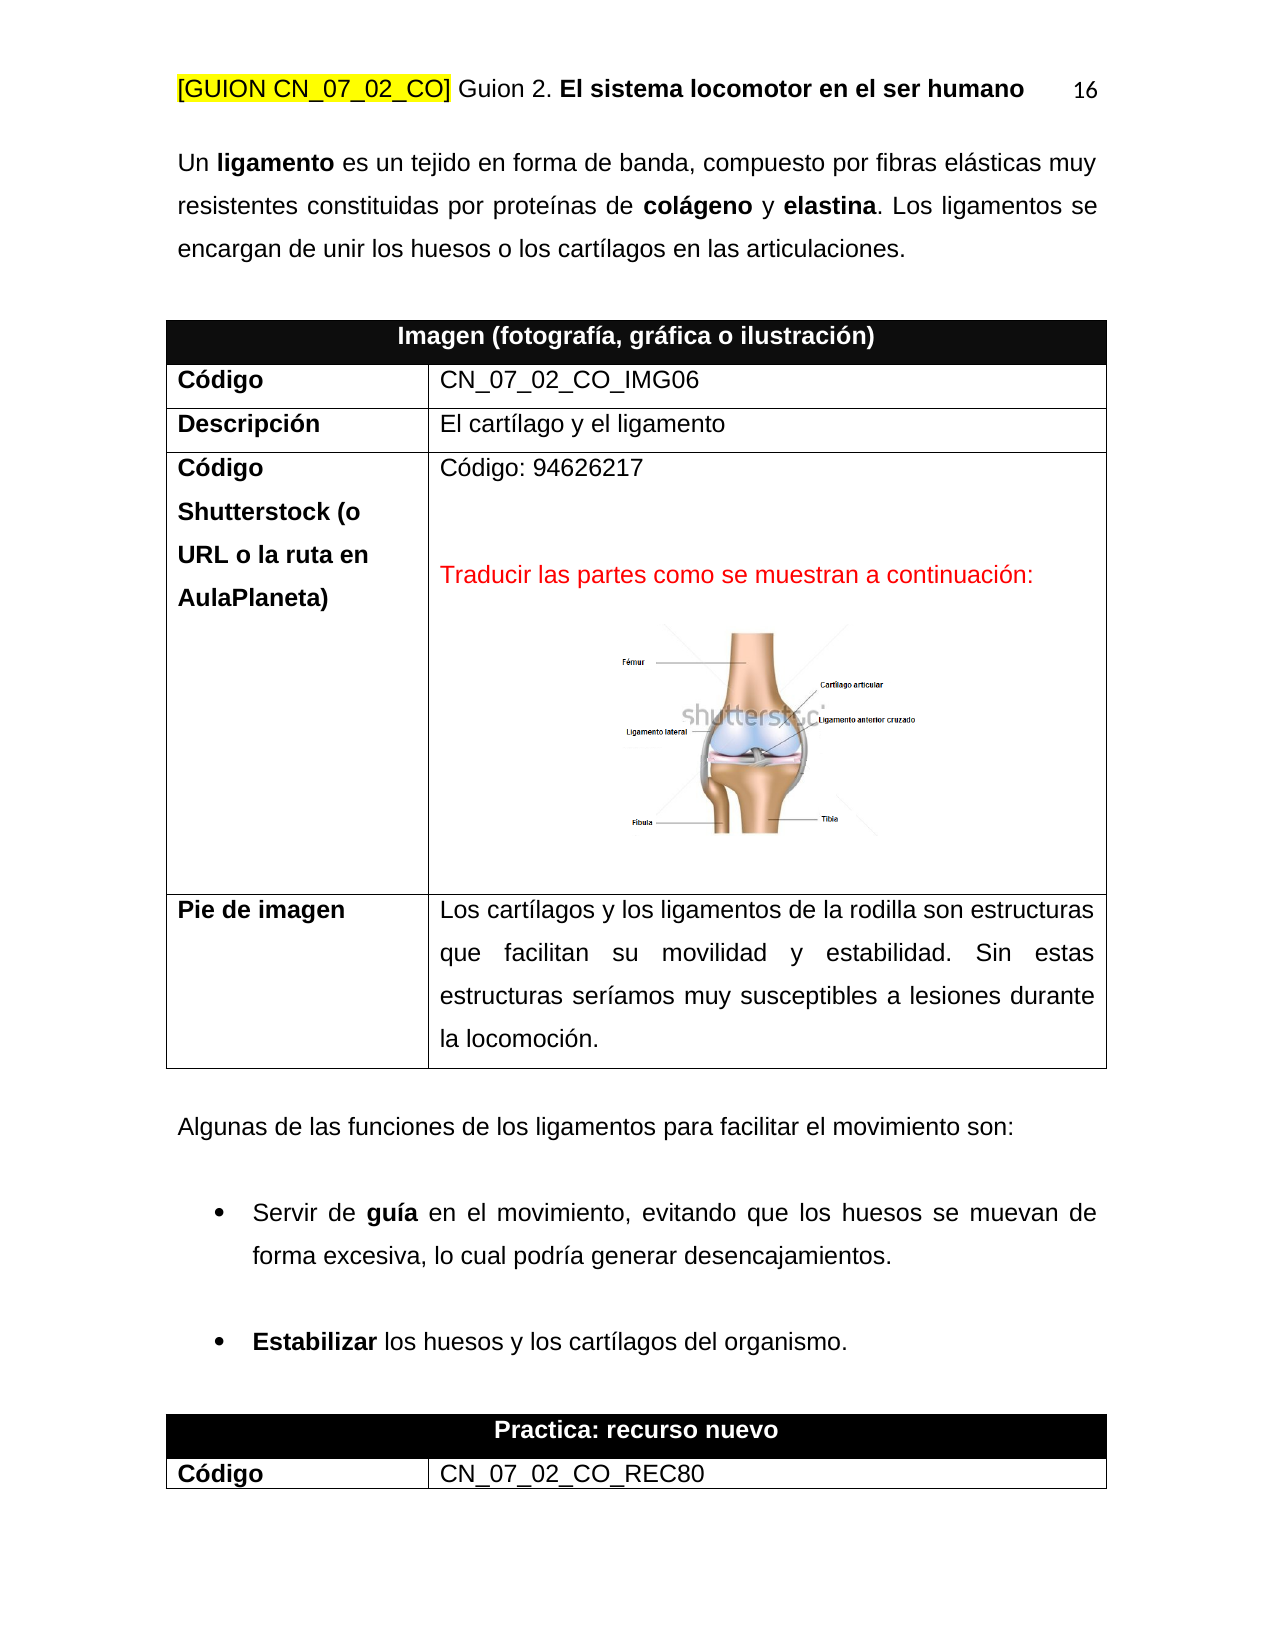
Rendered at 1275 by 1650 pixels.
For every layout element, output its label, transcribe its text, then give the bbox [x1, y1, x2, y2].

list Estabilizar los huesos y los cartílagos del organismo. [215, 1327, 1098, 1356]
text Un ligamento es un tejido en forma de banda, compuesto por fibras elásticas muy resistentes constituidas por proteínas de colágeno y elastina. Los ligamentos se encargan de unir los huesos o los cartílagos en las articulaciones. [177, 148, 1098, 263]
table_header Practica: recurso nuevo [167, 1415, 1106, 1458]
table_cell Código [167, 1459, 428, 1487]
text Algunas de las funciones de los ligamentos para facilitar el movimiento son: [177, 1112, 1098, 1140]
table_cell Los cartílagos y los ligamentos de la rodilla son estructuras que facilitan su movilidad y estabilidad. Sin estas estructuras seríamos muy susceptibles a lesiones durante la locomoción. [429, 895, 1106, 1067]
table_header Imagen (fotografía, gráfica o ilustración) [167, 321, 1106, 364]
table_cell CN_07_02_CO_REC80 [429, 1459, 1106, 1487]
table_cell Código [167, 365, 428, 408]
table_cell Pie de imagen [167, 895, 428, 1067]
table_cell El cartílago y el ligamento [429, 409, 1106, 452]
table_cell Código: 94626217 Traducir las partes como se muestran a continuación: [429, 453, 1106, 894]
list Servir de guía en el movimiento, evitando que los huesos se muevan de forma excesiva, lo cual podría generar desencajamientos. [215, 1198, 1098, 1270]
picture [616, 624, 919, 836]
table_cell Descripción [167, 409, 428, 452]
table_cell Código Shutterstock (o URL o la ruta en AulaPlaneta) [167, 453, 428, 894]
table_cell CN_07_02_CO_IMG06 [429, 365, 1106, 408]
